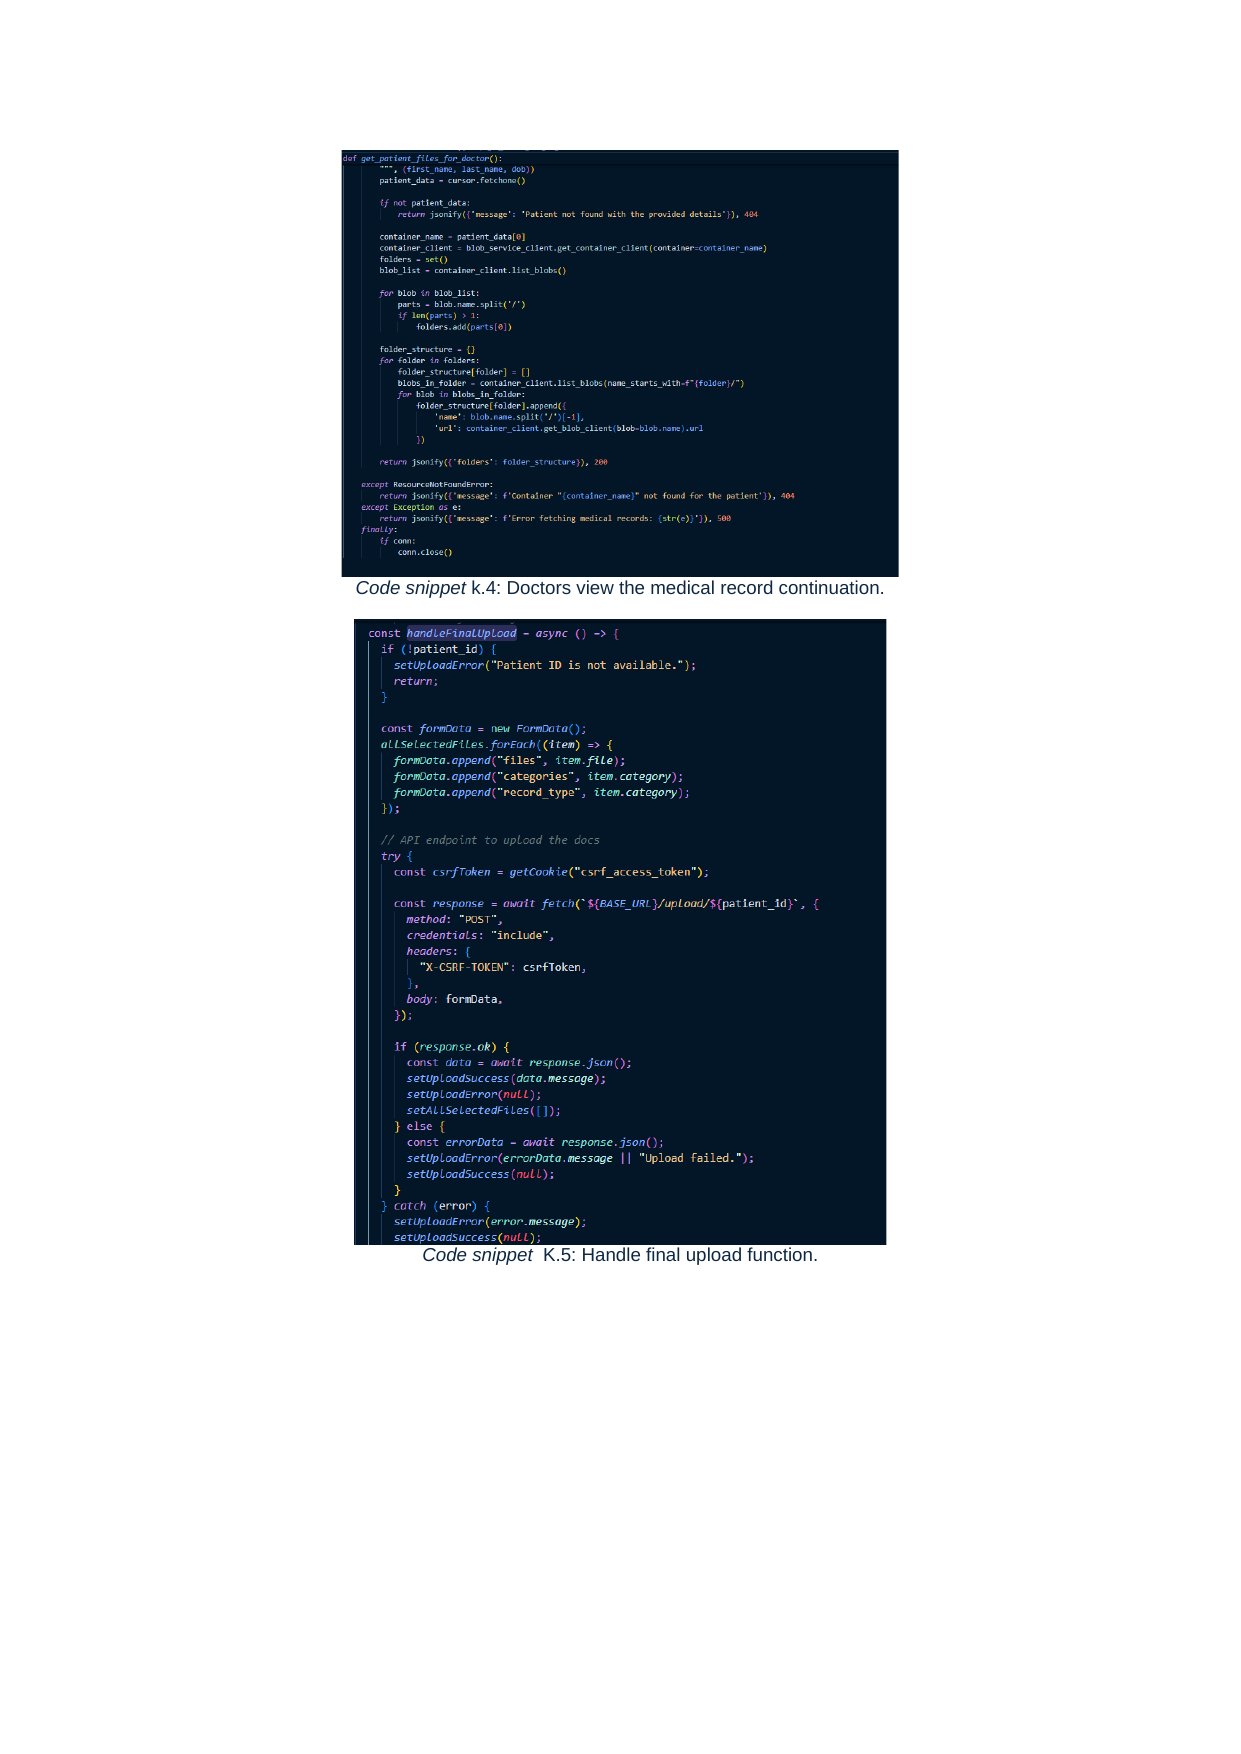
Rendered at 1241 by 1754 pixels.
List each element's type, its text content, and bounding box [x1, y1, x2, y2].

text Code snippet k.4: Doctors view the medical record continuation. [150, 577, 1090, 598]
text Code snippet K.5: Handle final upload function. [150, 1244, 1090, 1266]
picture [354, 619, 887, 1245]
picture [341, 150, 899, 577]
